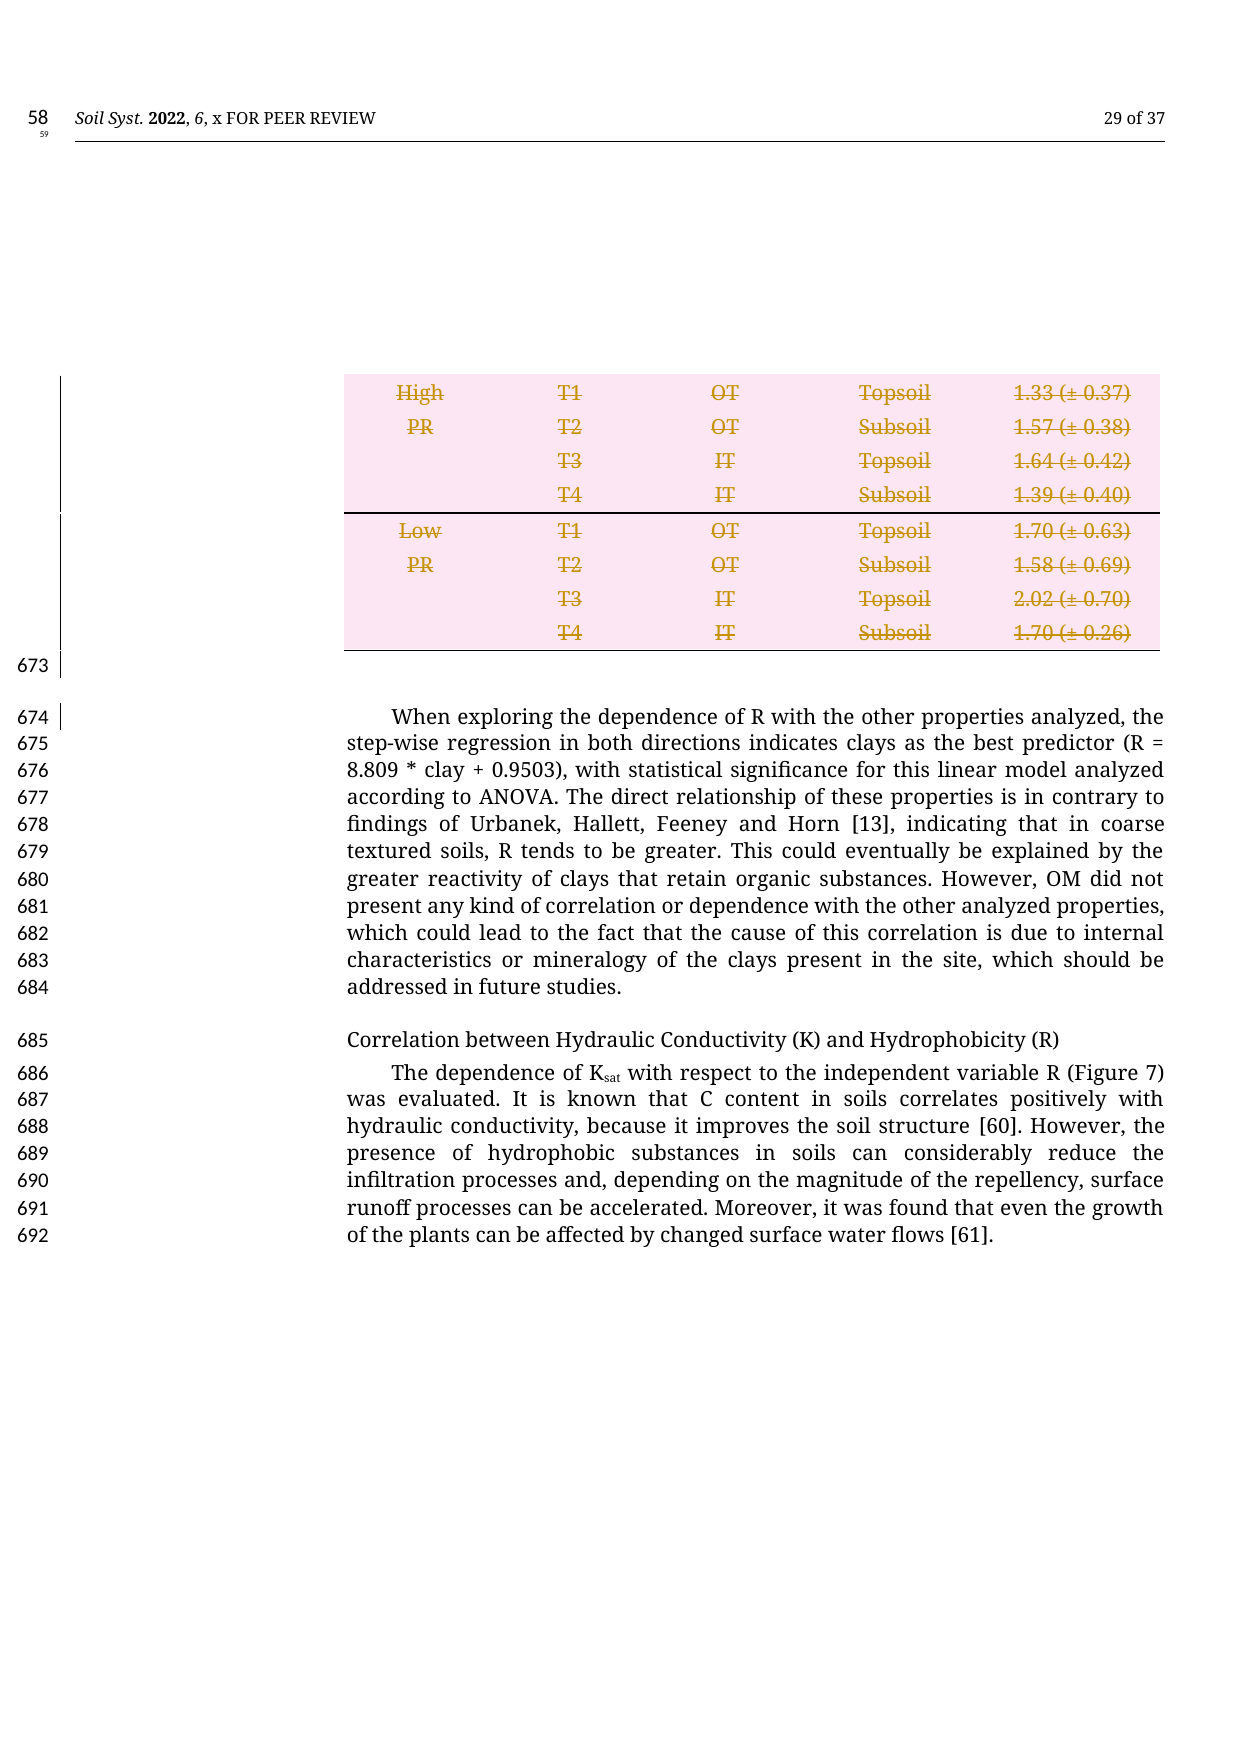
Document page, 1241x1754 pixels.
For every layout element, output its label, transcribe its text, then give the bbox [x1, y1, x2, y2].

subtitle Correlation between Hydraulic Conductivity (K) and Hydrophobicity (R) [347, 1025, 1165, 1052]
text When exploring the dependence of R with the other properties analyzed, the step-wise regression in both directions indicates clays as the best predictor (R = 8.809 * clay + 0.9503), with statistical significance for this linear model analyzed according to ANOVA. The direct relationship of these properties is in contrary to findings of Urbanek, Hallett, Feeney and Horn [13], indicating that in coarse textured soils, R tends to be greater. This could eventually be explained by the greater reactivity of clays that retain organic substances. However, OM did not present any kind of correlation or dependence with the other analyzed properties, which could lead to the fact that the cause of this correlation is due to internal characteristics or mineralogy of the clays present in the site, which should be addressed in future studies. [347, 703, 1165, 1000]
text The dependence of Ksat with respect to the independent variable R (Figure 7) was evaluated. It is known that C content in soils correlates positively with hydraulic conductivity, because it improves the soil structure [60]. However, the presence of hydrophobic substances in soils can considerably reduce the infiltration processes and, depending on the magnitude of the repellency, surface runoff processes can be accelerated. Moreover, it was found that even the growth of the plants can be affected by changed surface water flows [61]. [347, 1059, 1165, 1248]
